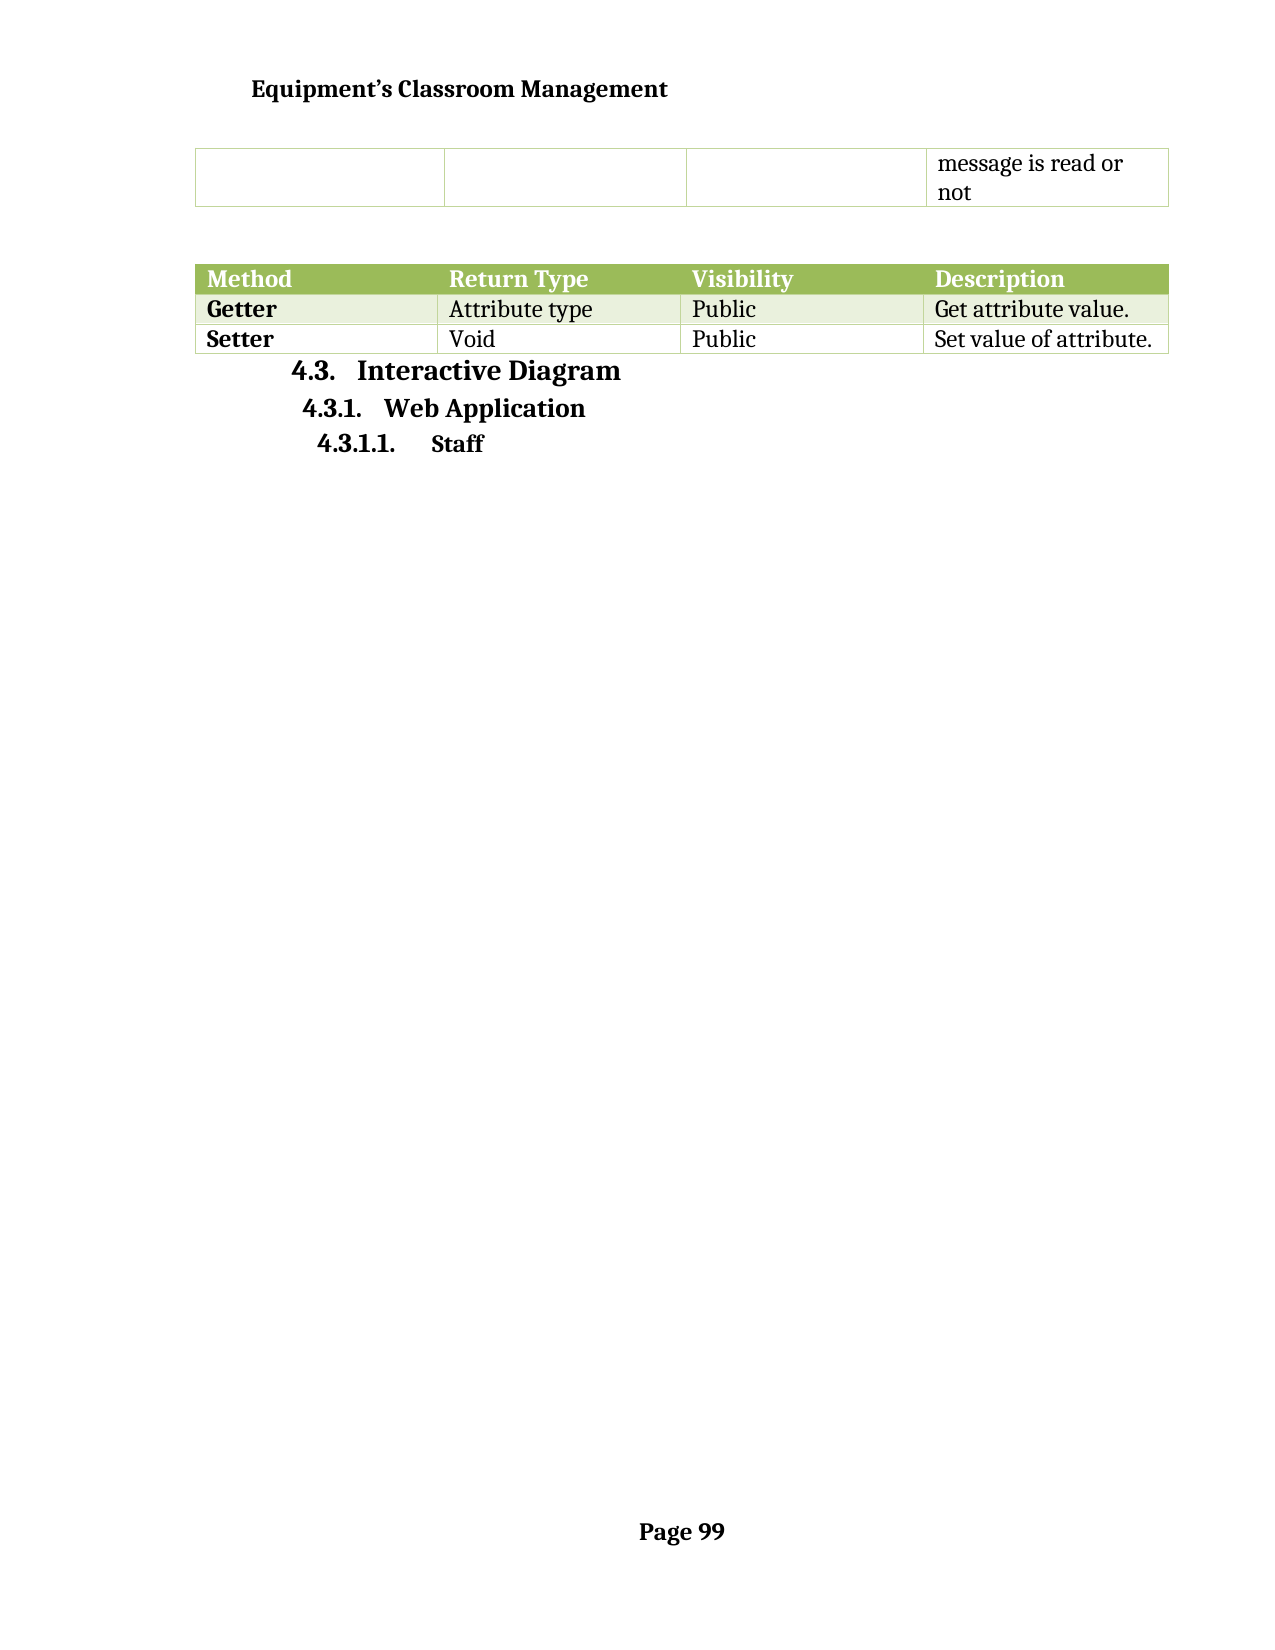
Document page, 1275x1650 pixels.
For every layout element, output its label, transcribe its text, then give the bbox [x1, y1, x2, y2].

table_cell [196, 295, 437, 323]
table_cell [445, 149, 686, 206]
list Staff [317, 428, 1157, 460]
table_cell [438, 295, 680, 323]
list Interactive Diagram [291, 354, 1157, 388]
list Web Application [302, 393, 1157, 424]
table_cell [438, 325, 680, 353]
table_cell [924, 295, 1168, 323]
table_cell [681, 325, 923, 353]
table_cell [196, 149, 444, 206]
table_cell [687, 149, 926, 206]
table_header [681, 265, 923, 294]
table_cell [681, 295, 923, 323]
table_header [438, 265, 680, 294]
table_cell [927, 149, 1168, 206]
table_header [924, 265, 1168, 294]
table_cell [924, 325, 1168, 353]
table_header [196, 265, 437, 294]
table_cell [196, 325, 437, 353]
